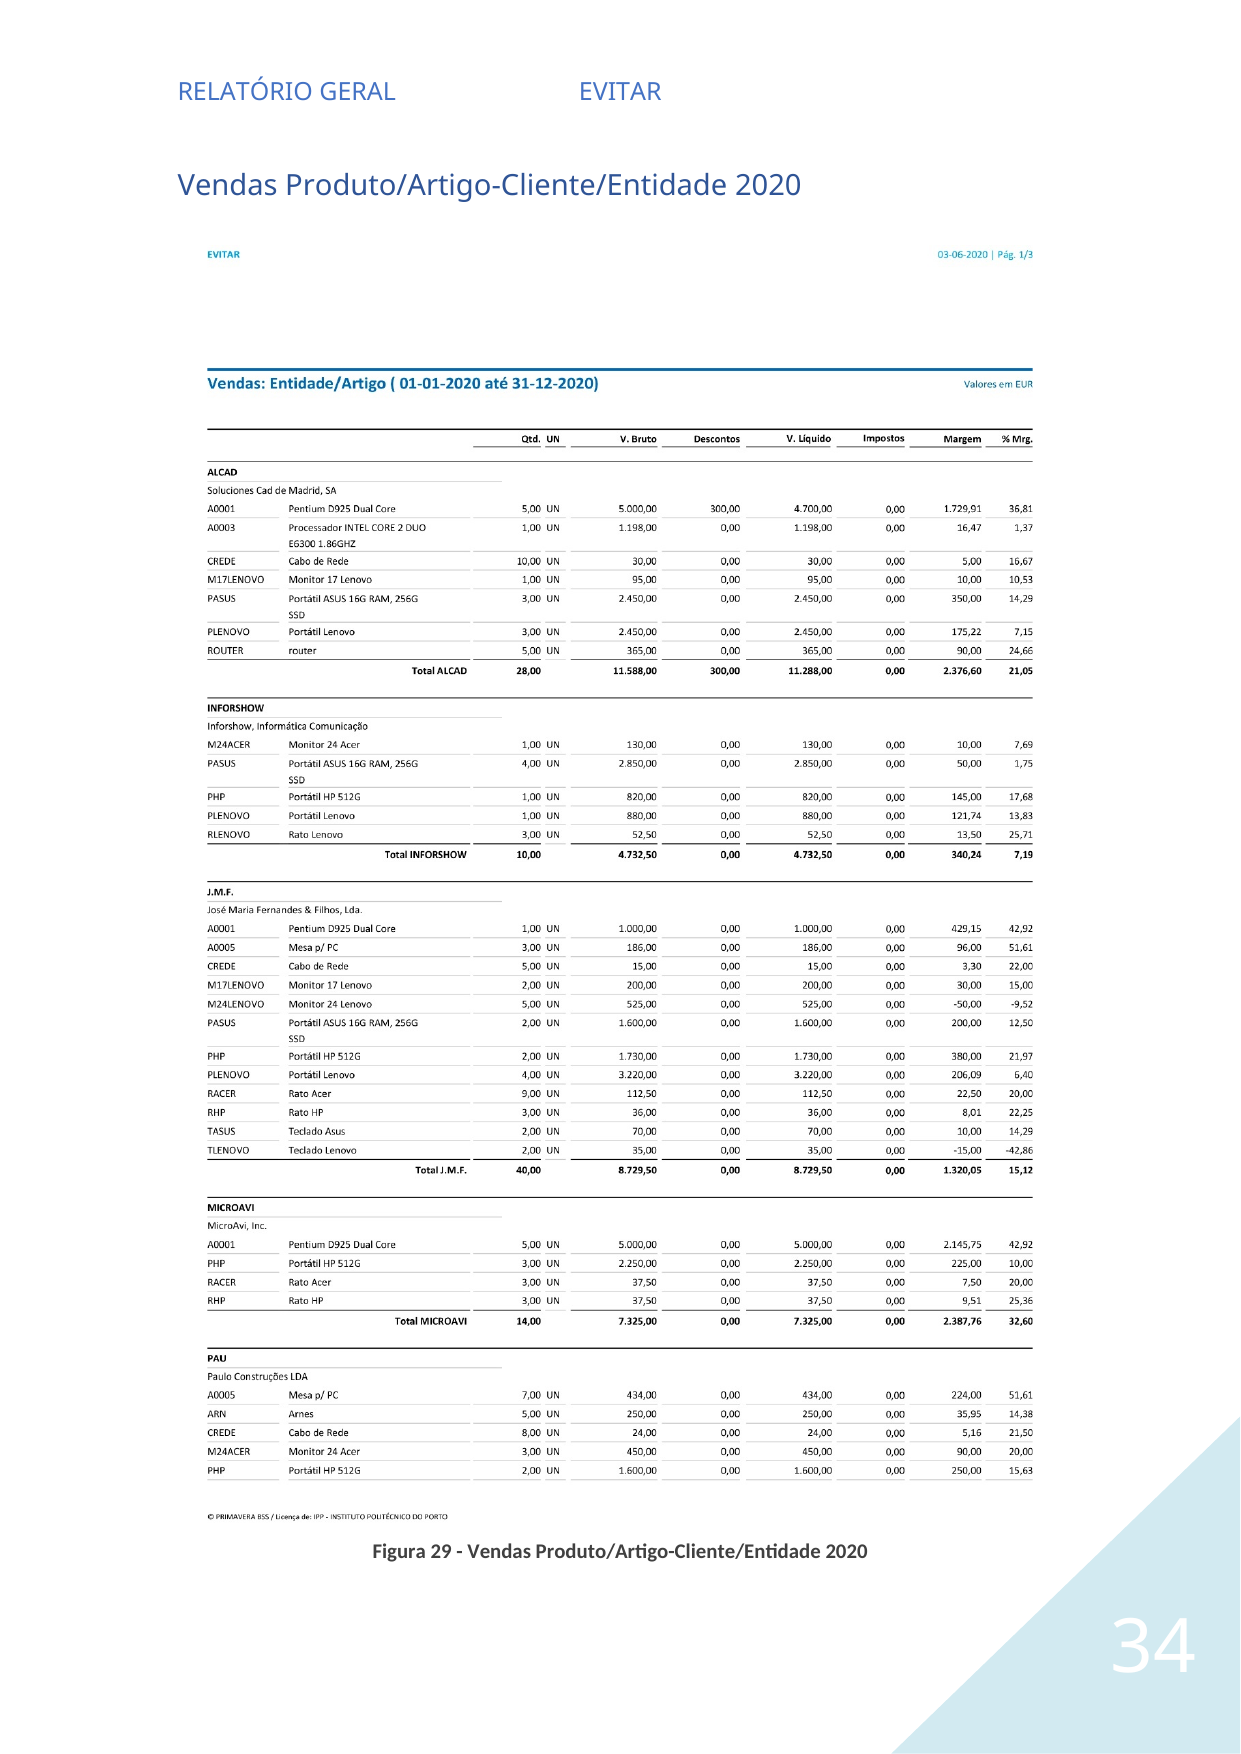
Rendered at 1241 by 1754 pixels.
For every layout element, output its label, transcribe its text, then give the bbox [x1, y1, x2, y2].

picture [207, 245, 1033, 1523]
subtitle Vendas Produto/Artigo-Cliente/Entidade 2020 [177, 164, 1063, 204]
